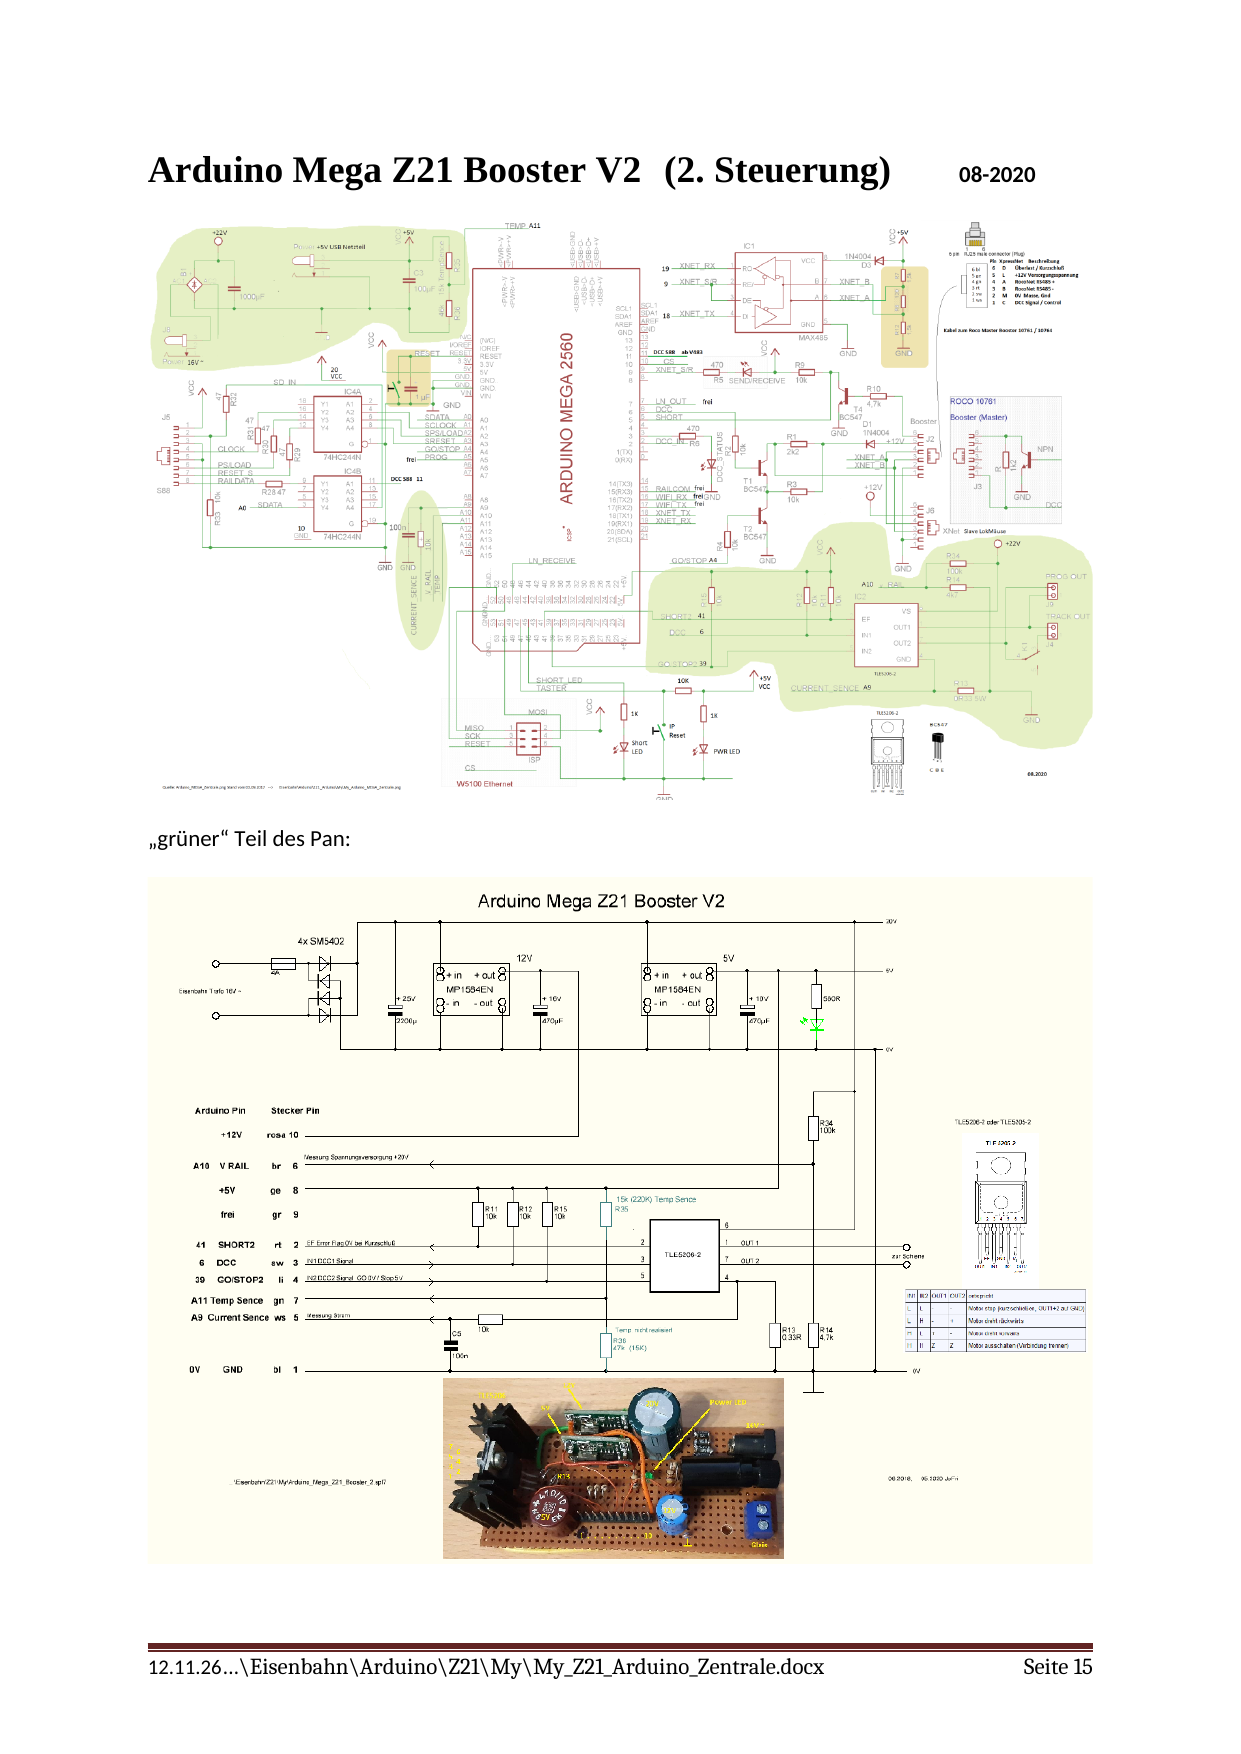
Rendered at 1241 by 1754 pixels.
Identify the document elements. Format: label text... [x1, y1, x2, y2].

text „grüner“ Teil des Pan: [148, 824, 1093, 852]
subtitle Arduino Mega Z21 Booster V2 (2. Steuerung) 08-2020 [148, 148, 1093, 191]
picture [147, 220, 1093, 800]
picture [147, 877, 1093, 1564]
